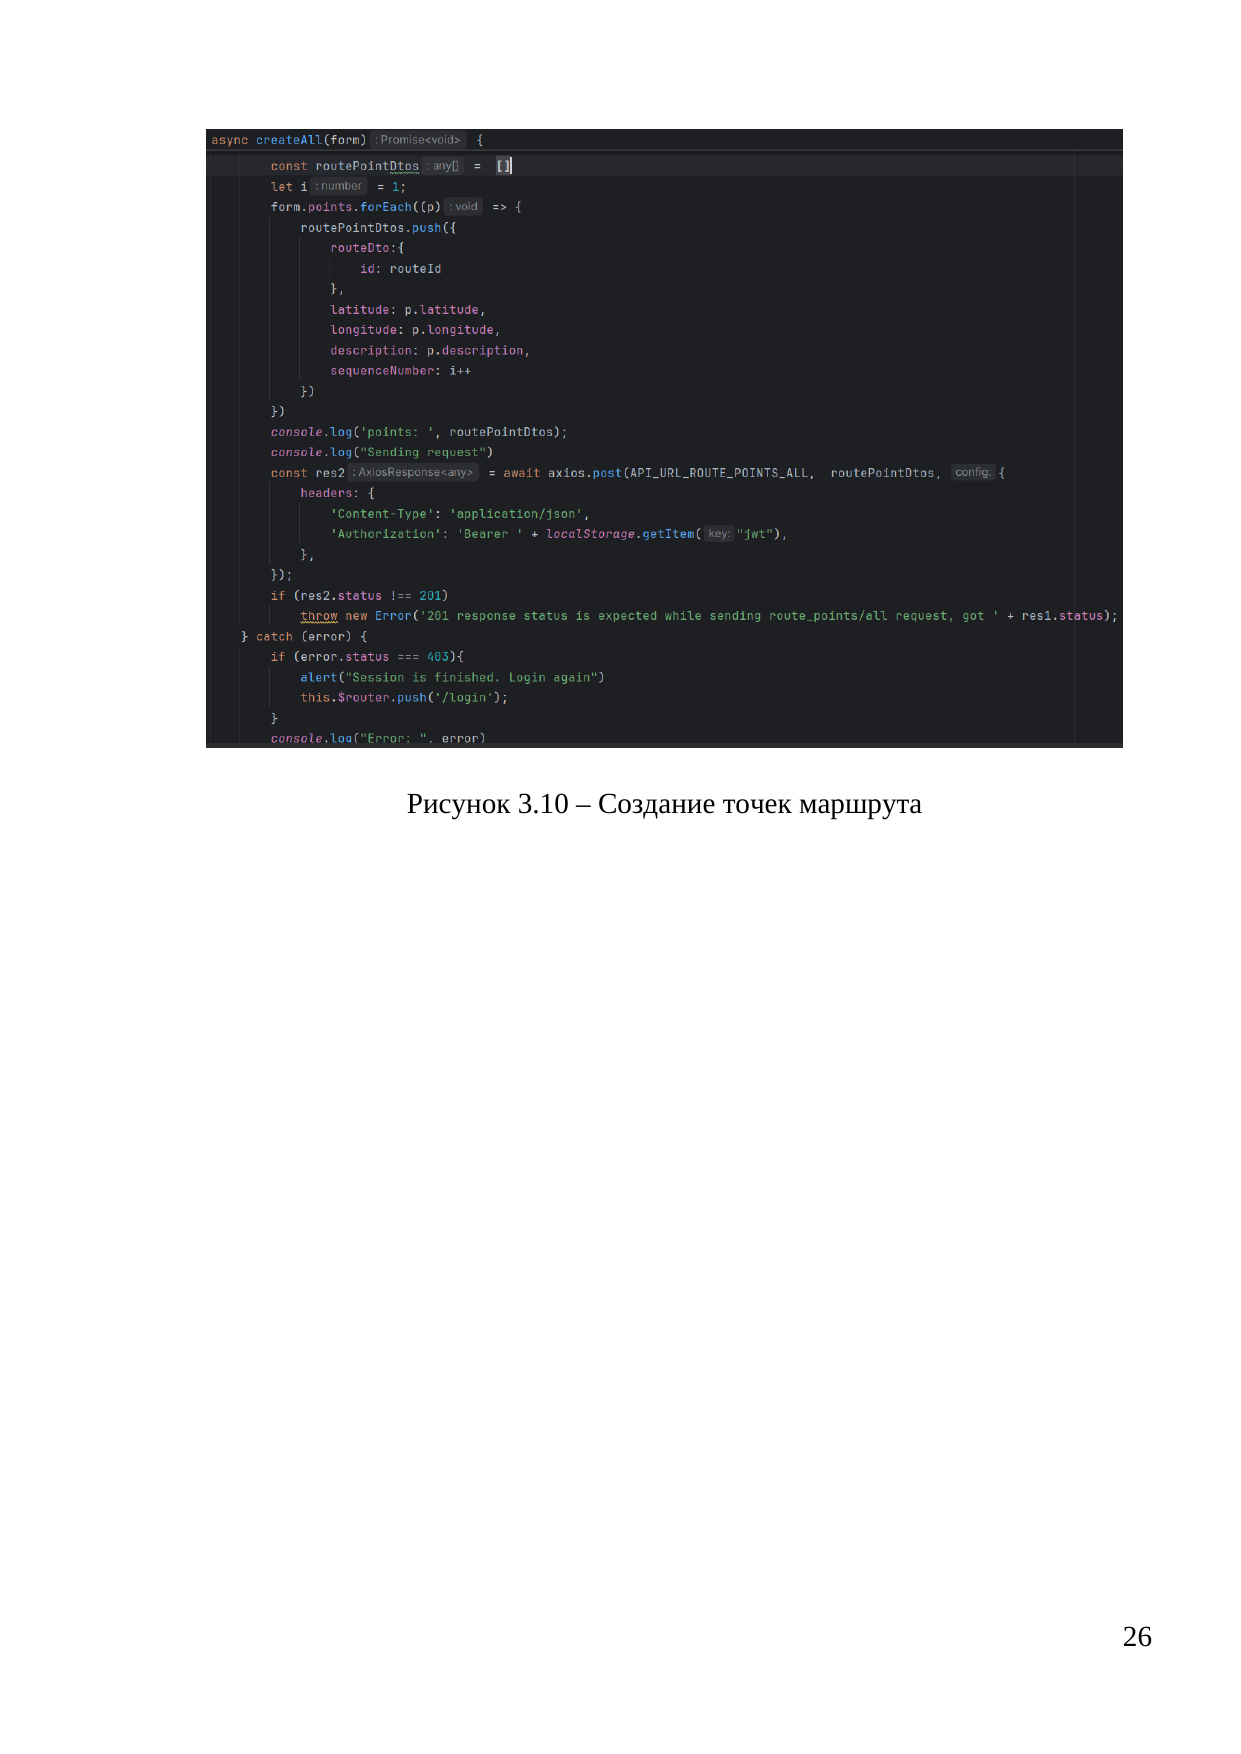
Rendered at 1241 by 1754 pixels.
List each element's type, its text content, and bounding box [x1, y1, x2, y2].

picture [206, 129, 1123, 748]
text Рисунок 3.10 – Создание точек маршрута [177, 786, 1152, 820]
